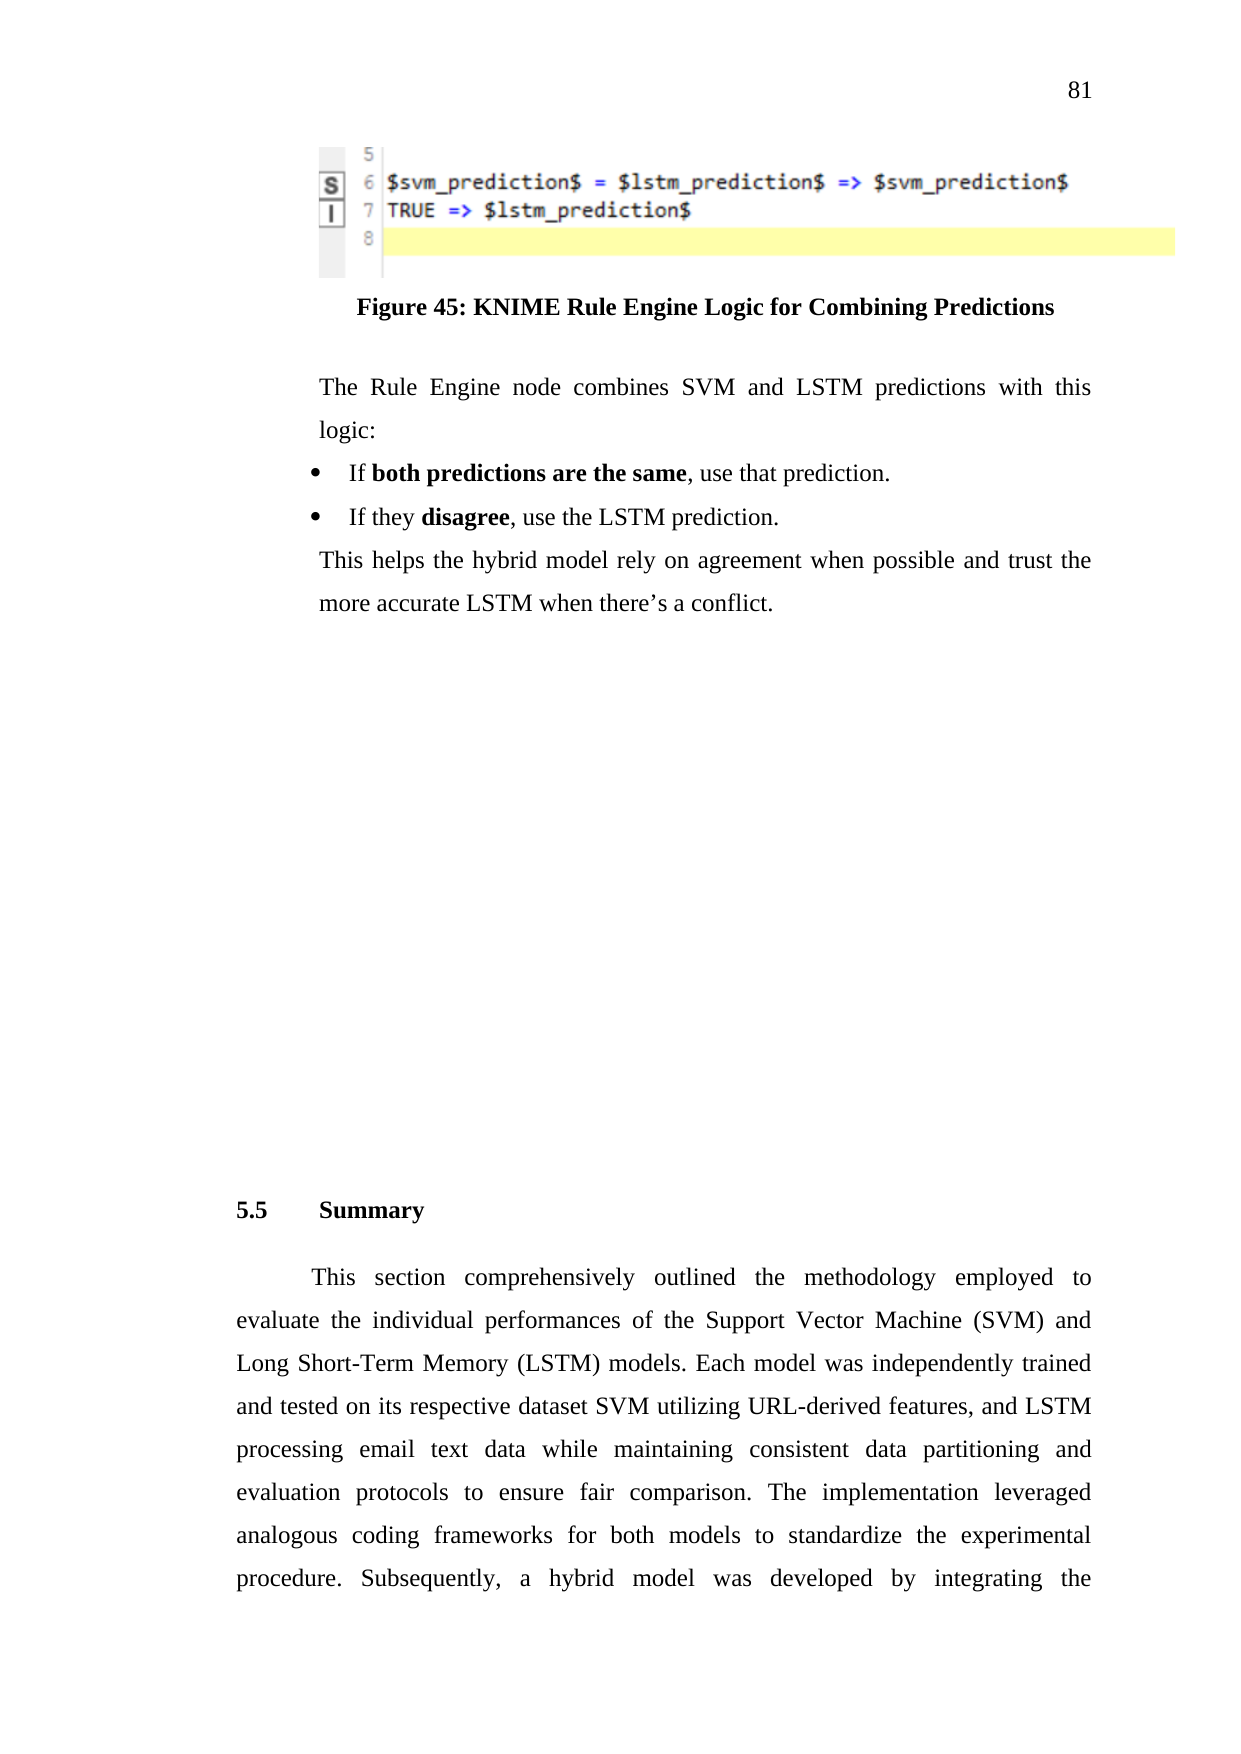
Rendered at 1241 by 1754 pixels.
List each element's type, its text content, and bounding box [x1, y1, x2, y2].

text Figure 45: KNIME Rule Engine Logic for Combining Predictions [319, 292, 1092, 320]
list If both predictions are the same, use that prediction. [311, 458, 1092, 487]
list If they disagree, use the LSTM prediction. [311, 502, 1092, 530]
picture [318, 147, 1176, 278]
subtitle Summary [236, 1195, 1092, 1224]
text This helps the hybrid model rely on agreement when possible and trust the more accurate LSTM when there’s a conflict. [319, 545, 1092, 617]
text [236, 1262, 1092, 1592]
text The Rule Engine node combines SVM and LSTM predictions with this logic: [319, 372, 1092, 444]
